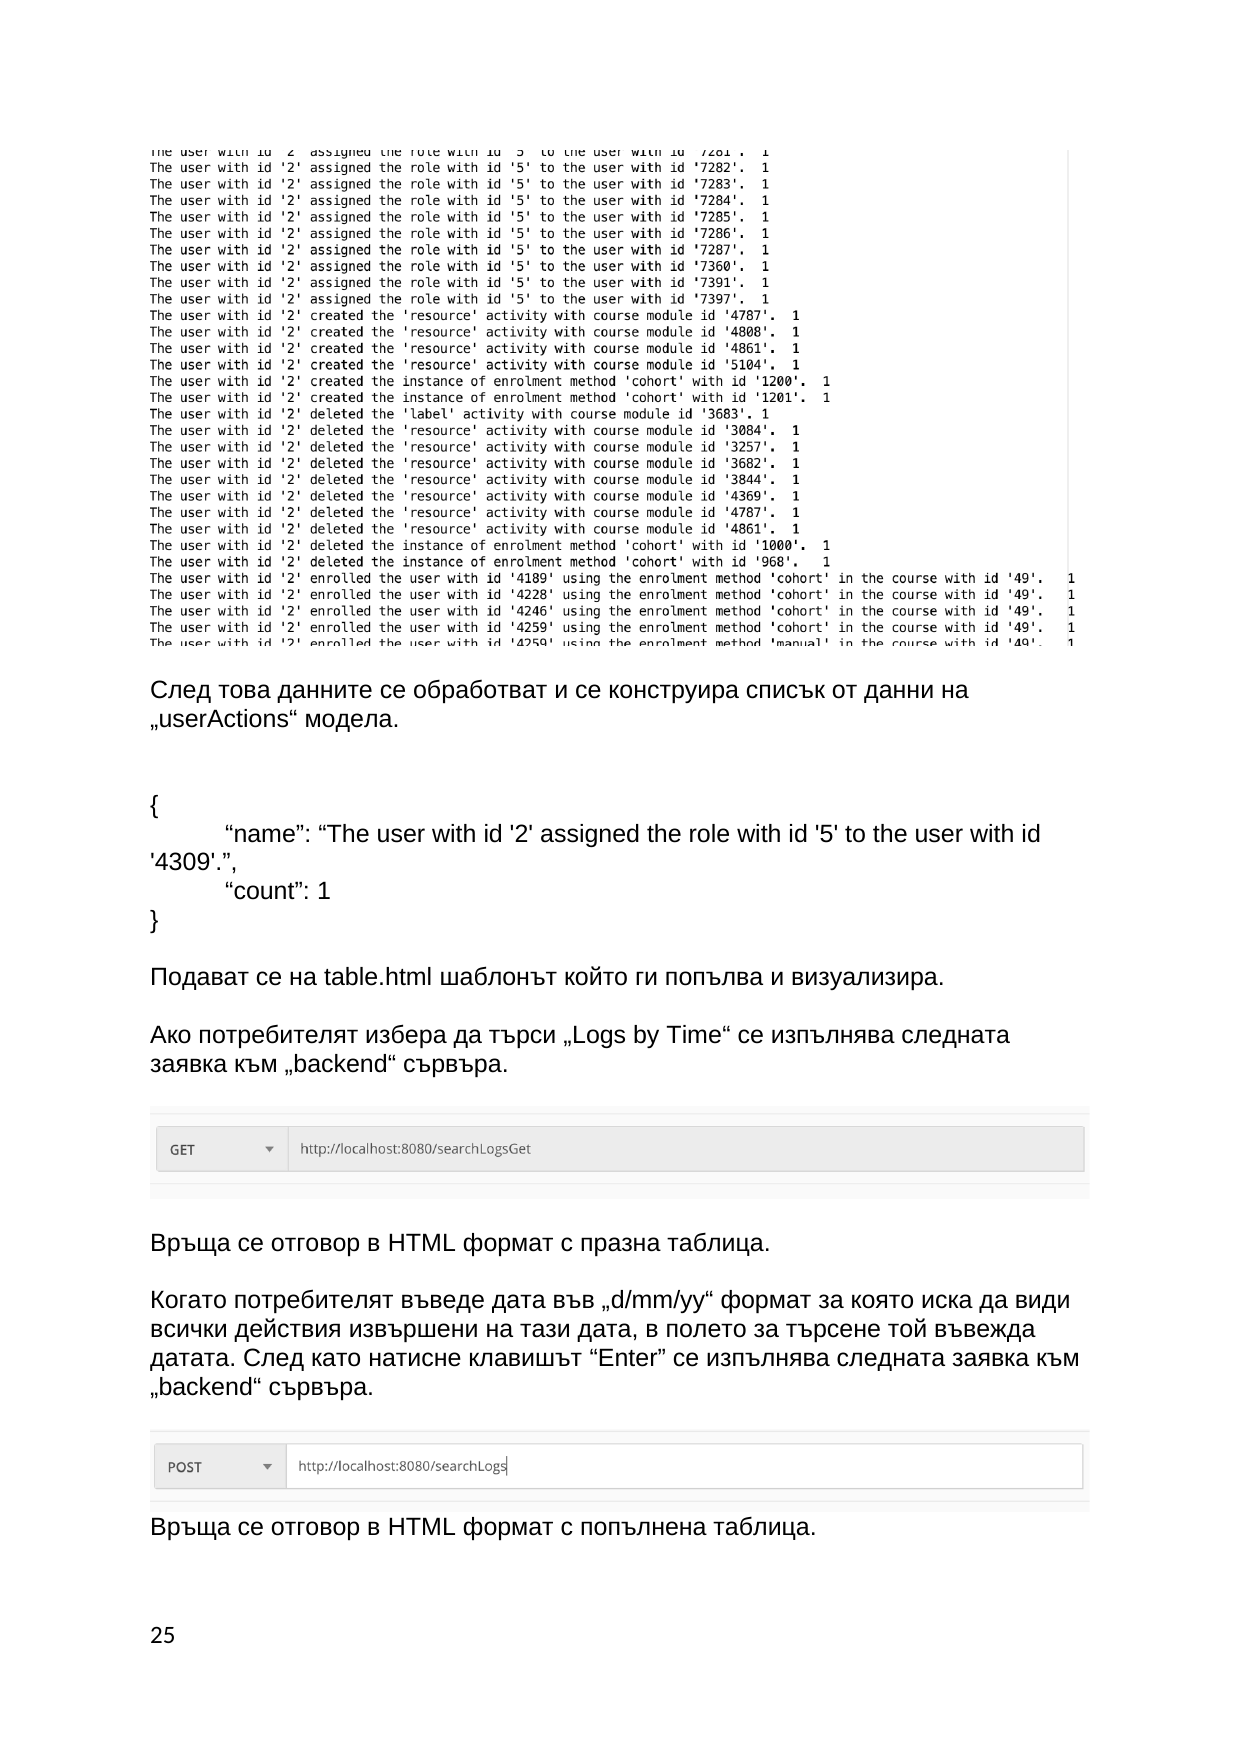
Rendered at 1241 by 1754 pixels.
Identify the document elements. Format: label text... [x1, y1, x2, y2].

text { [150, 790, 1090, 818]
text “name”: “The user with id '2' assigned the role with id '5' to the user with id '4309'.”, [150, 818, 1090, 876]
text Ако потребителят избера да търси „Logs by Time“ се изпълнява следната заявка към „backend“ сървъра. [150, 1020, 1090, 1077]
text Връща се отговор в HTML формат с празна таблица. [150, 1228, 1090, 1257]
text Когато потребителят въведе дата във „d/mm/yy“ формат за която иска да види всички действия извършени на тази дата, в полето за търсене той въвежда датата. След като натисне клавишът “Enter” се изпълнява следната заявка към „backend“ сървъра. [150, 1285, 1090, 1400]
text След това данните се обработват и се конструира списък от данни на „userActions“ модела. [150, 675, 1090, 732]
text } [150, 905, 1090, 933]
text “count”: 1 [150, 876, 1090, 905]
picture [150, 1106, 1090, 1199]
picture [150, 1429, 1090, 1512]
text Връща се отговор в HTML формат с попълнена таблица. [150, 1512, 1090, 1541]
text Подават се на table.html шаблонът който ги попълва и визуализира. [150, 962, 1090, 991]
picture [150, 150, 1090, 646]
